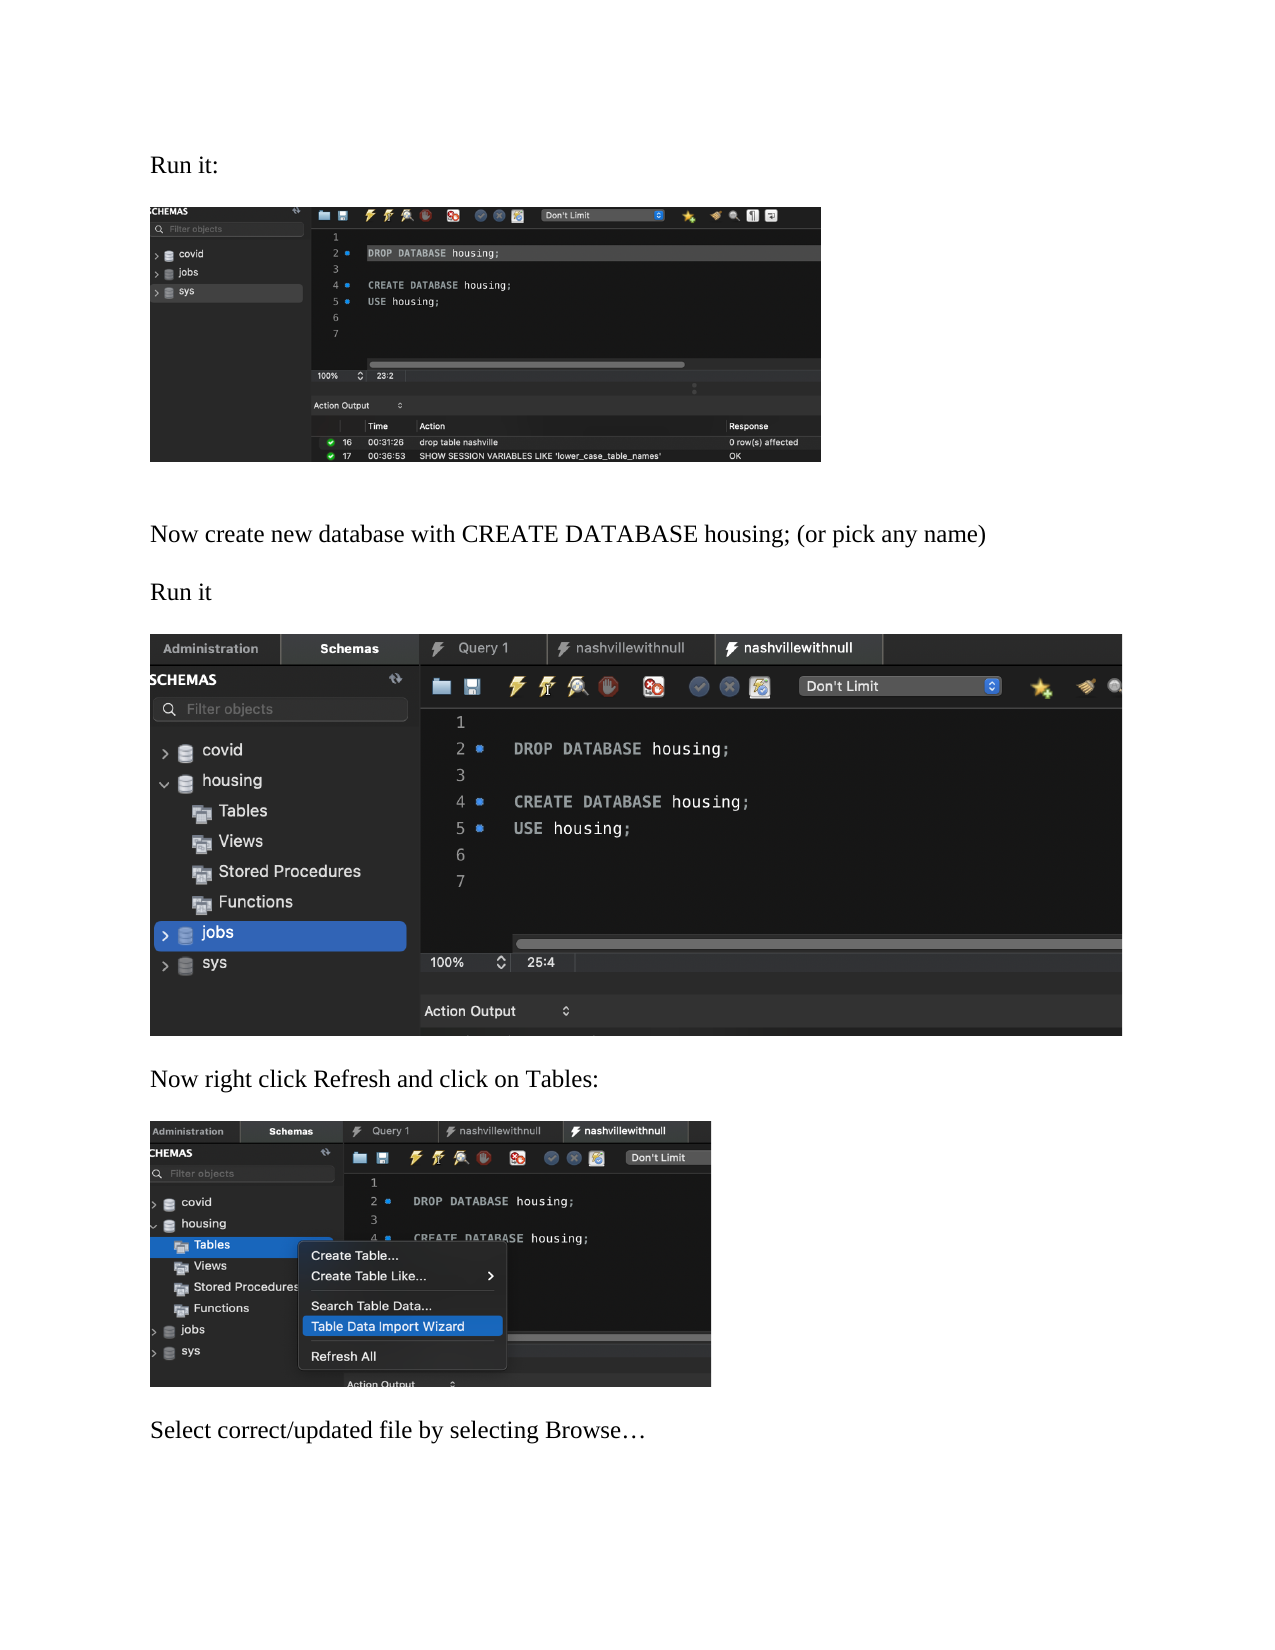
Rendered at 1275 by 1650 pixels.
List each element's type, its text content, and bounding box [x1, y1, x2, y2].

text Select correct/updated file by selecting Browse… [150, 1415, 1125, 1444]
text Run it [150, 577, 1125, 606]
picture [150, 634, 1123, 1036]
text Now right click Refresh and click on Tables: [150, 1064, 1125, 1093]
text Now create new database with CREATE DATABASE housing; (or pick any name) [150, 519, 1125, 548]
text Run it: [150, 150, 1125, 179]
picture [150, 1121, 712, 1387]
picture [150, 207, 821, 462]
